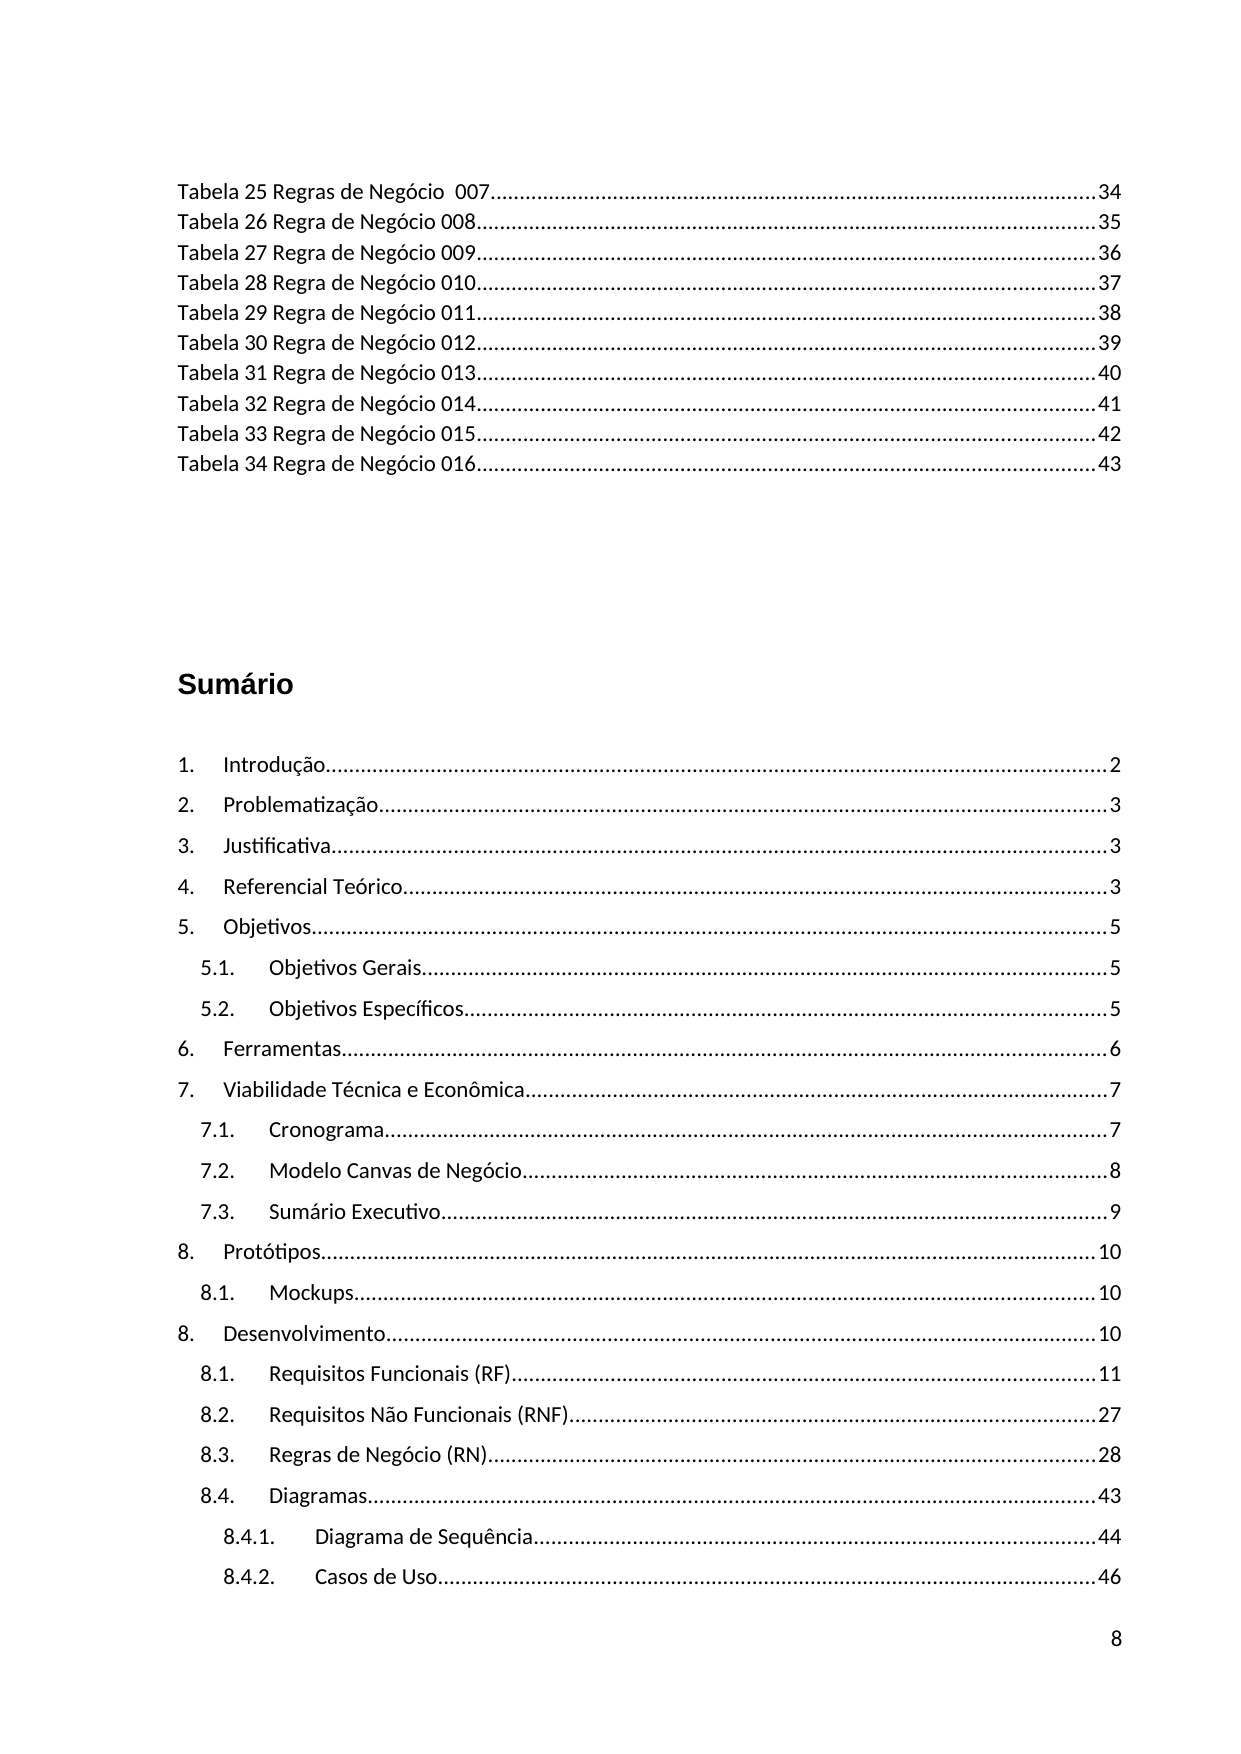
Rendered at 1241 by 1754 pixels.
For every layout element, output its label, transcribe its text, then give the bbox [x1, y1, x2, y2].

text Tabela 32 Regra de Negócio 014 41 [177, 389, 1122, 417]
text Tabela 27 Regra de Negócio 009 36 [177, 238, 1122, 266]
text Tabela 34 Regra de Negócio 016 43 [177, 449, 1122, 477]
text Tabela 25 Regras de Negócio 007 34 [177, 177, 1122, 205]
text Tabela 30 Regra de Negócio 012 39 [177, 328, 1122, 356]
text Tabela 28 Regra de Negócio 010 37 [177, 268, 1122, 296]
text Tabela 29 Regra de Negócio 011 38 [177, 298, 1122, 326]
text Tabela 26 Regra de Negócio 008 35 [177, 207, 1122, 235]
text Tabela 31 Regra de Negócio 013 40 [177, 358, 1122, 386]
text Tabela 33 Regra de Negócio 015 42 [177, 419, 1122, 447]
